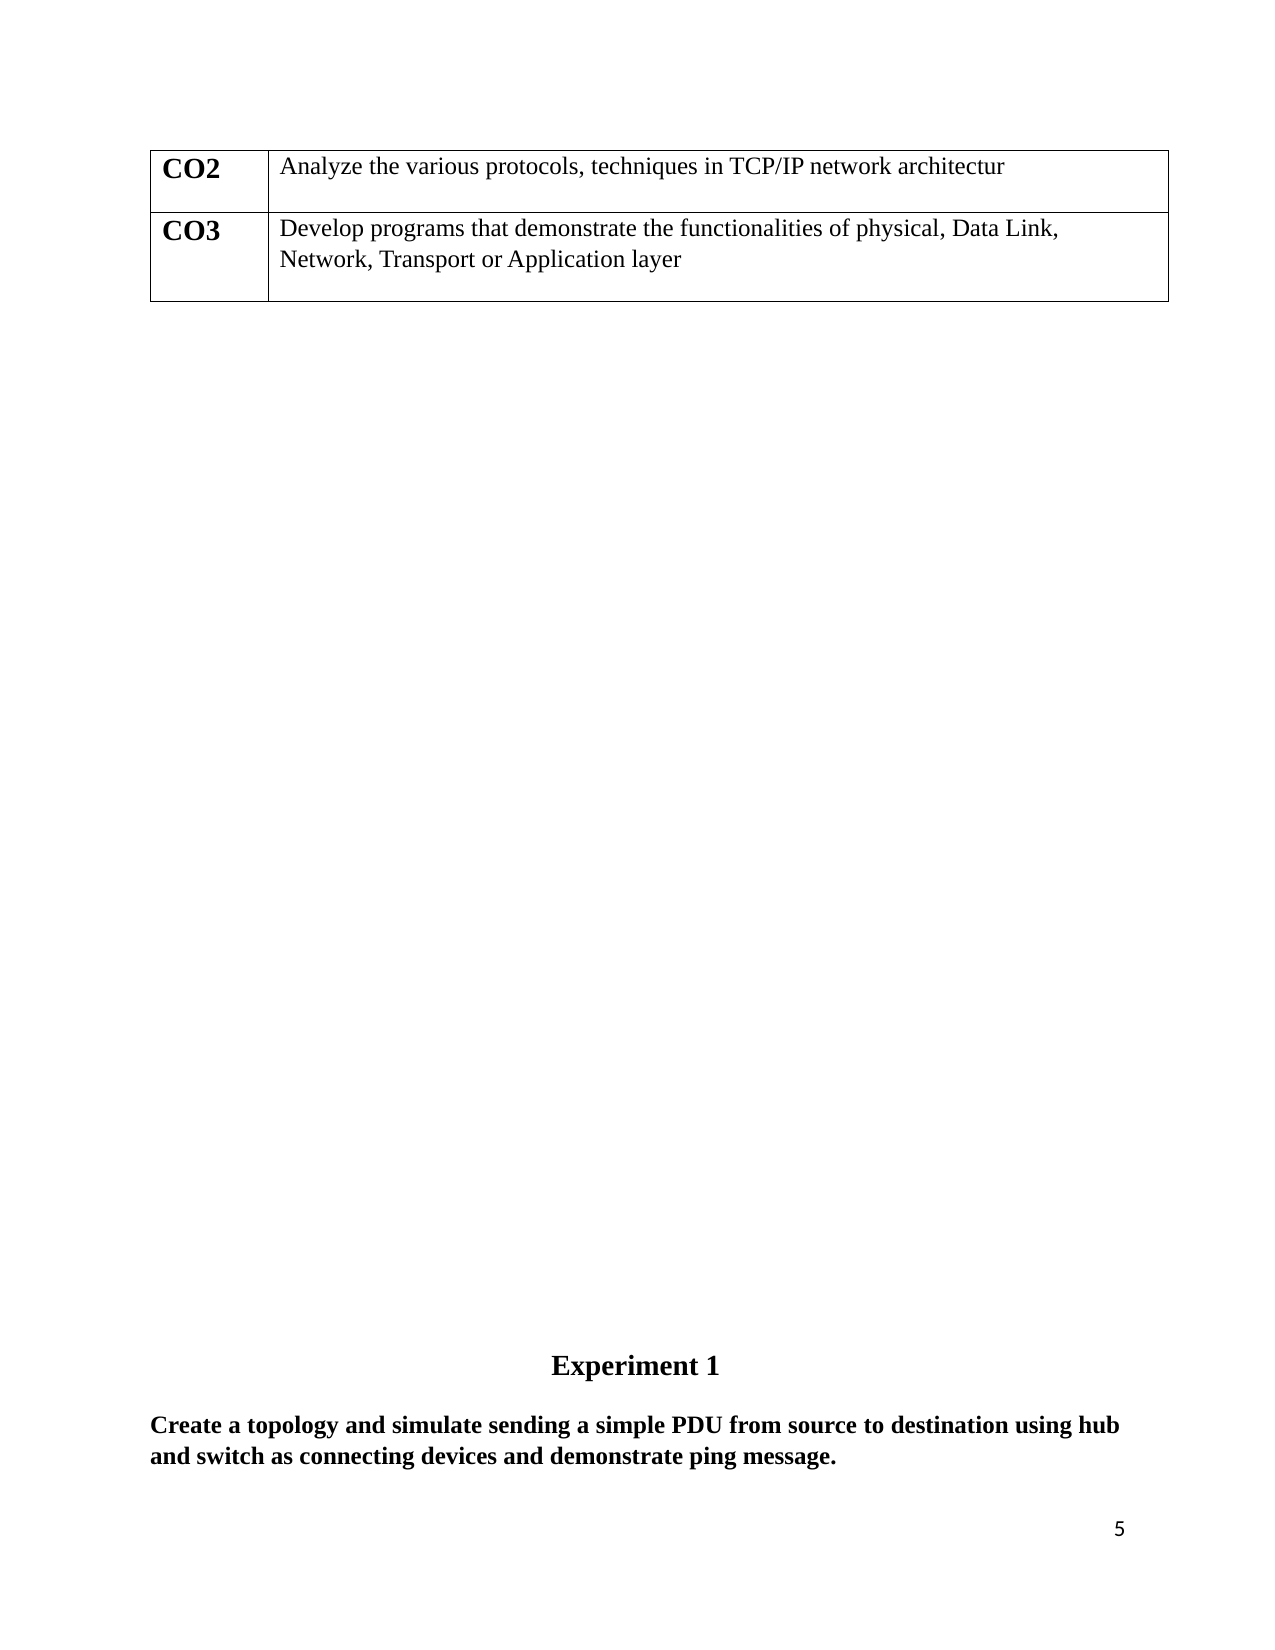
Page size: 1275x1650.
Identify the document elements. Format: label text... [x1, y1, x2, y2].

table_cell Develop programs that demonstrate the functionalities of physical, Data Link, Network, Transport or Application layer [269, 213, 1168, 301]
table_cell Analyze the various protocols, techniques in TCP/IP network architectur [269, 151, 1168, 212]
table_cell CO2 [151, 151, 268, 212]
text Experiment 1 [150, 1348, 1121, 1382]
table_cell CO3 [151, 213, 268, 301]
text Create a topology and simulate sending a simple PDU from source to destination using hub and switch as connecting devices and demonstrate ping message. [150, 1410, 1121, 1470]
